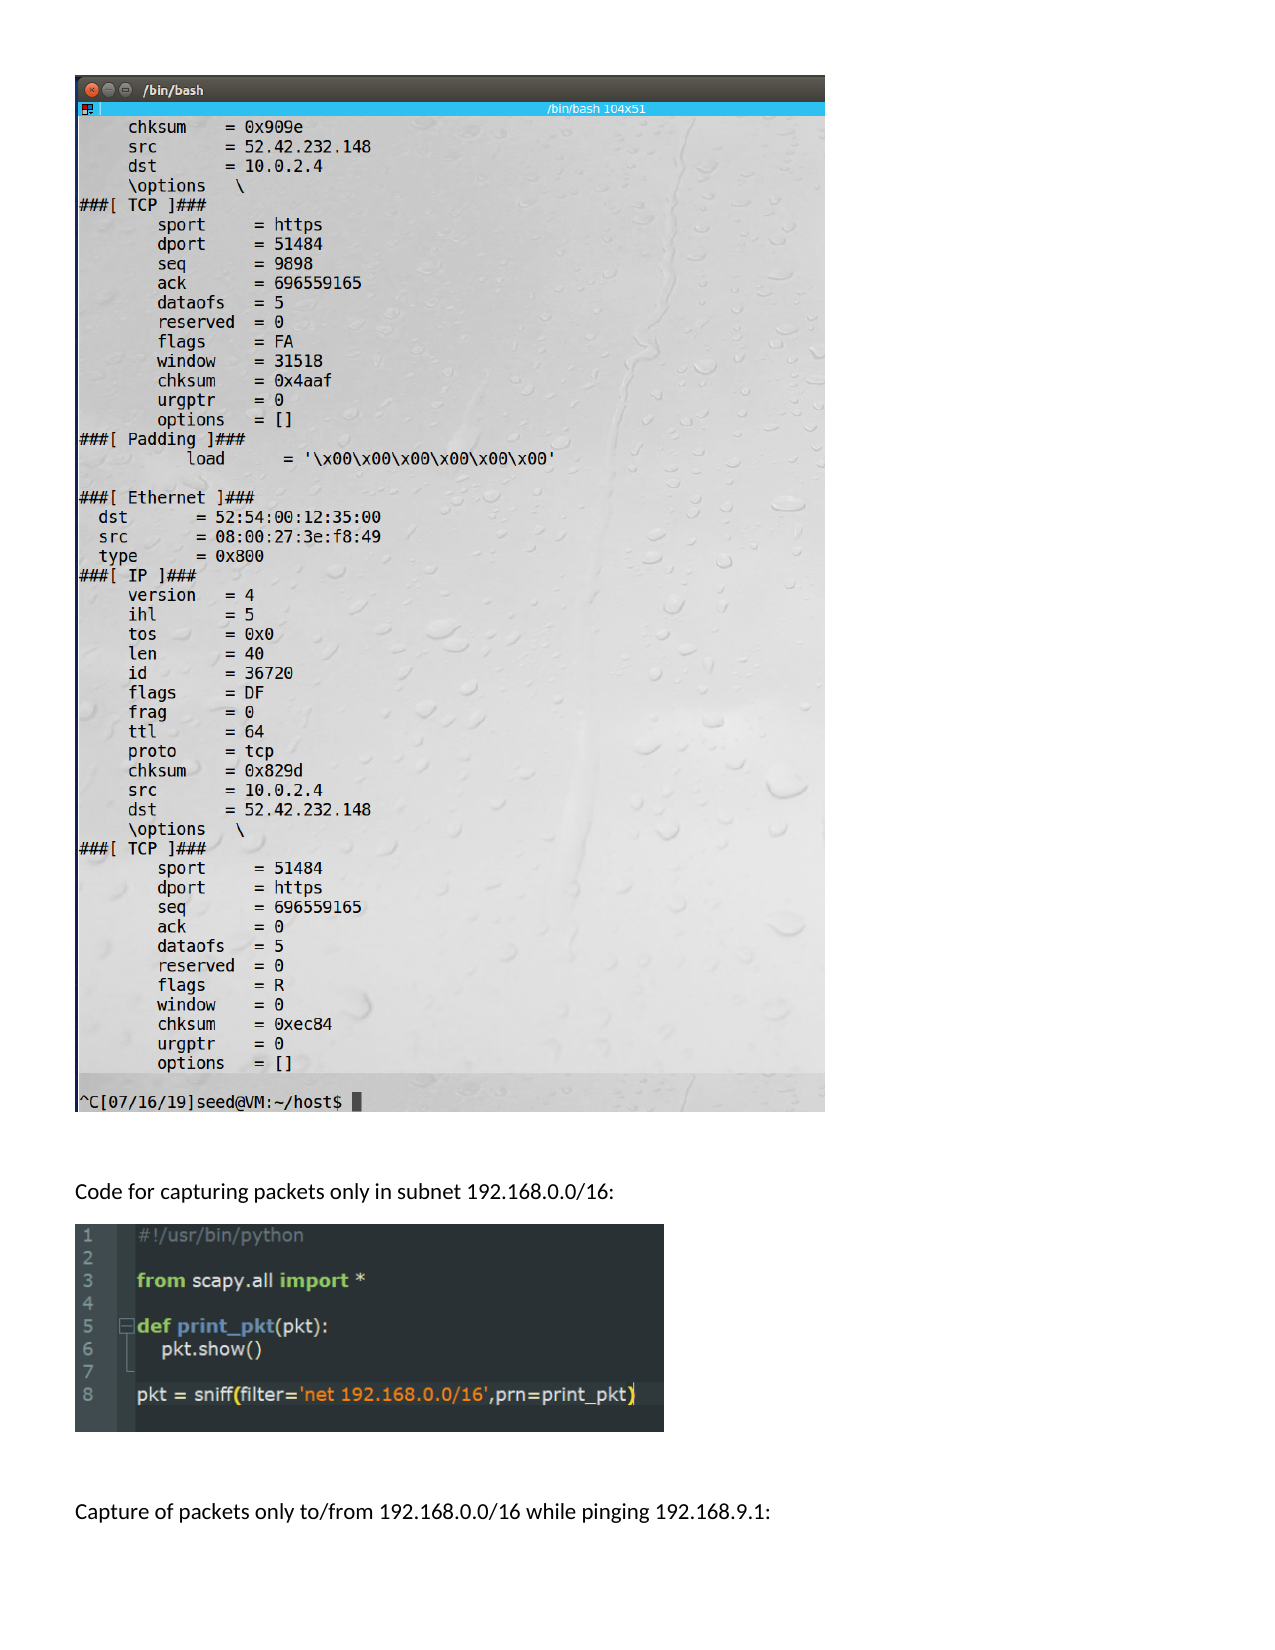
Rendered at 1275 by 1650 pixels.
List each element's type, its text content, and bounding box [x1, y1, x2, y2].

text Code for capturing packets only in subnet 192.168.0.0/16: [75, 1177, 1200, 1205]
text Capture of packets only to/from 192.168.0.0/16 while pinging 192.168.9.1: [75, 1497, 1200, 1525]
picture [75, 1224, 664, 1432]
picture [75, 75, 825, 1112]
